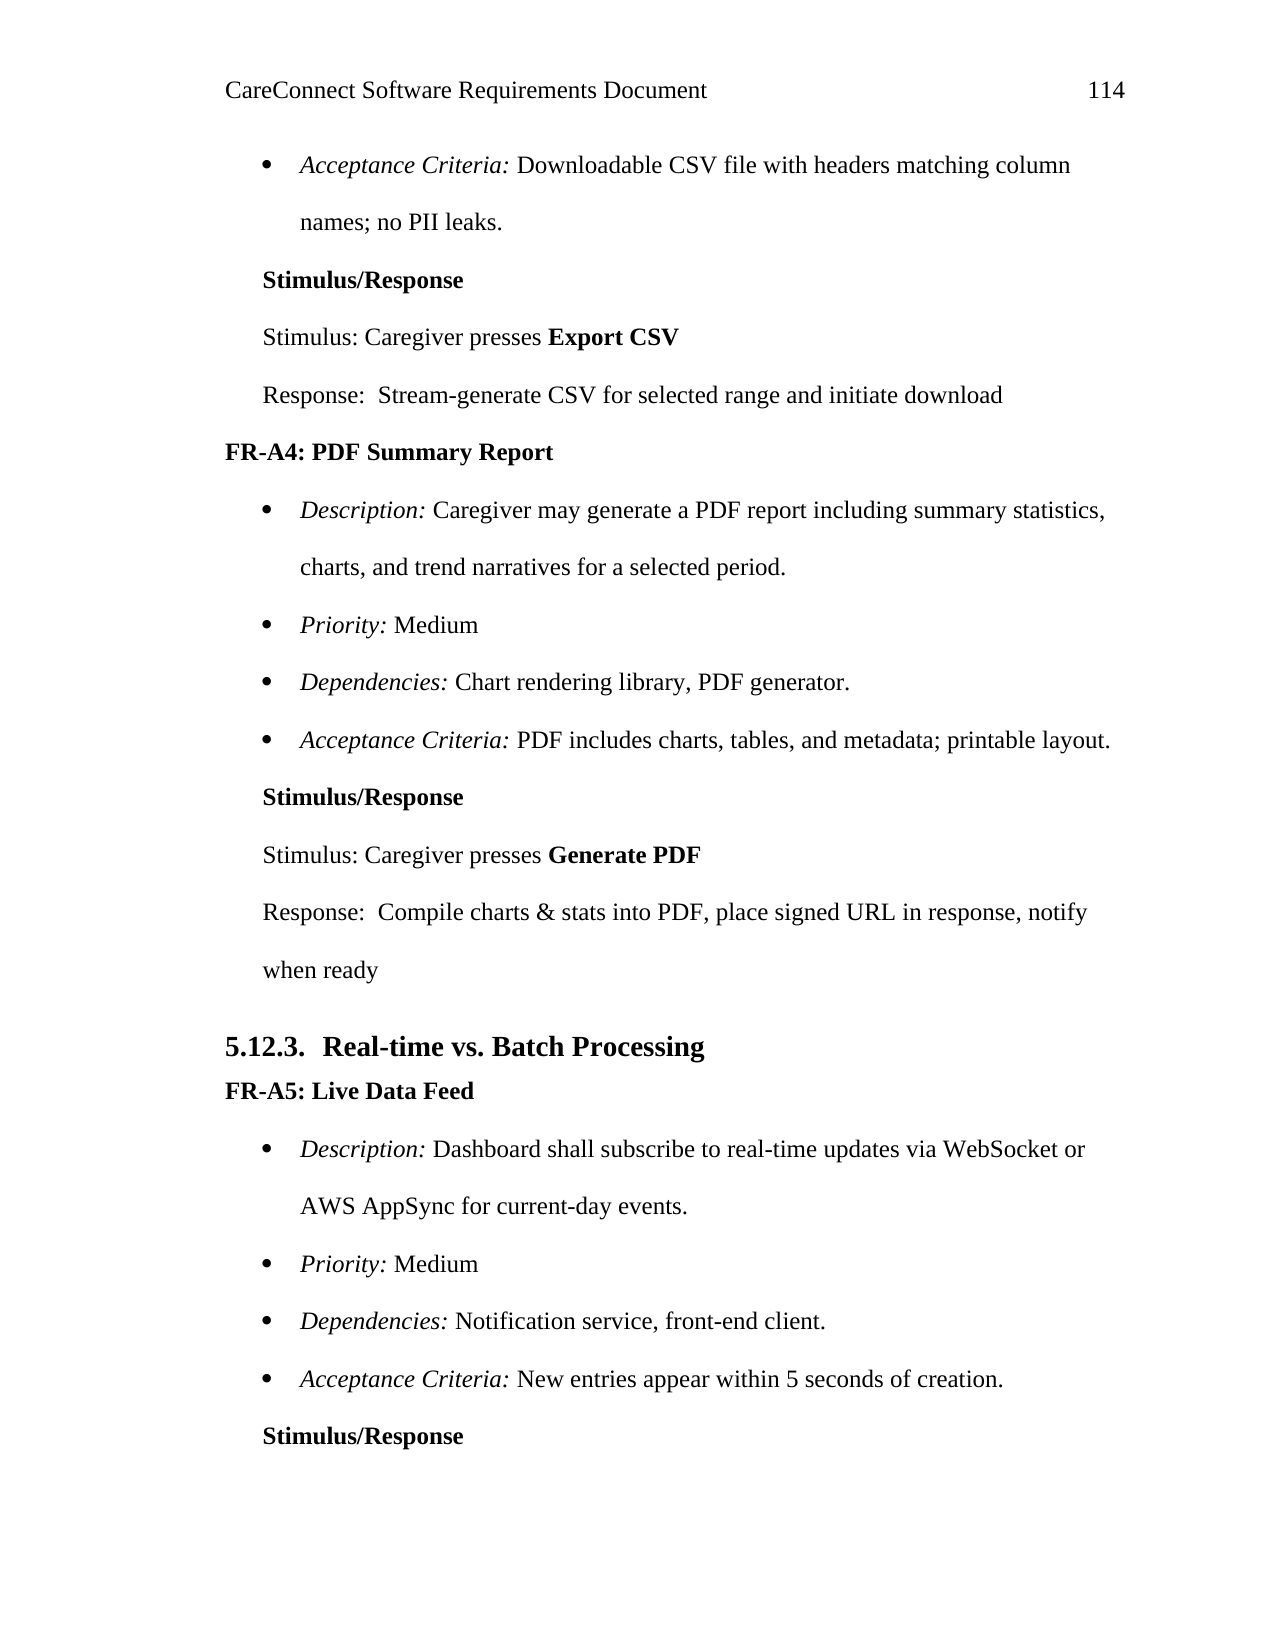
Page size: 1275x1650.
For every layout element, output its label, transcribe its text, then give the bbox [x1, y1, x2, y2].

list Description: Dashboard shall subscribe to real-time updates via WebSocket or AWS AppSync for current-day events. [262, 1134, 1125, 1220]
text Stimulus/Response [262, 265, 1125, 294]
list Dependencies: Chart rendering library, PDF generator. [262, 667, 1125, 696]
text FR-A4: PDF Summary Report [225, 437, 1125, 466]
list Description: Caregiver may generate a PDF report including summary statistics, charts, and trend narratives for a selected period. [262, 495, 1125, 581]
list Priority: Medium [262, 610, 1125, 639]
list Acceptance Criteria: PDF includes charts, tables, and metadata; printable layout. [262, 725, 1125, 754]
list Dependencies: Notification service, front-end client. [262, 1306, 1125, 1335]
text Stimulus/Response [262, 1421, 1125, 1450]
list Acceptance Criteria: Downloadable CSV file with headers matching column names; no PII leaks. [262, 150, 1125, 236]
list Acceptance Criteria: New entries appear within 5 seconds of creation. [262, 1364, 1125, 1393]
text Response: Stream-generate CSV for selected range and initiate download [262, 380, 1125, 409]
text FR-A5: Live Data Feed [225, 1076, 1125, 1105]
text Stimulus: Caregiver presses Export CSV [262, 322, 1125, 351]
text Response: Compile charts & stats into PDF, place signed URL in response, notify when ready [262, 897, 1125, 984]
list Priority: Medium [262, 1249, 1125, 1278]
text Stimulus/Response [262, 782, 1125, 811]
text Stimulus: Caregiver presses Generate PDF [262, 840, 1125, 869]
subtitle Real-time vs. Batch Processing [225, 1029, 1125, 1063]
